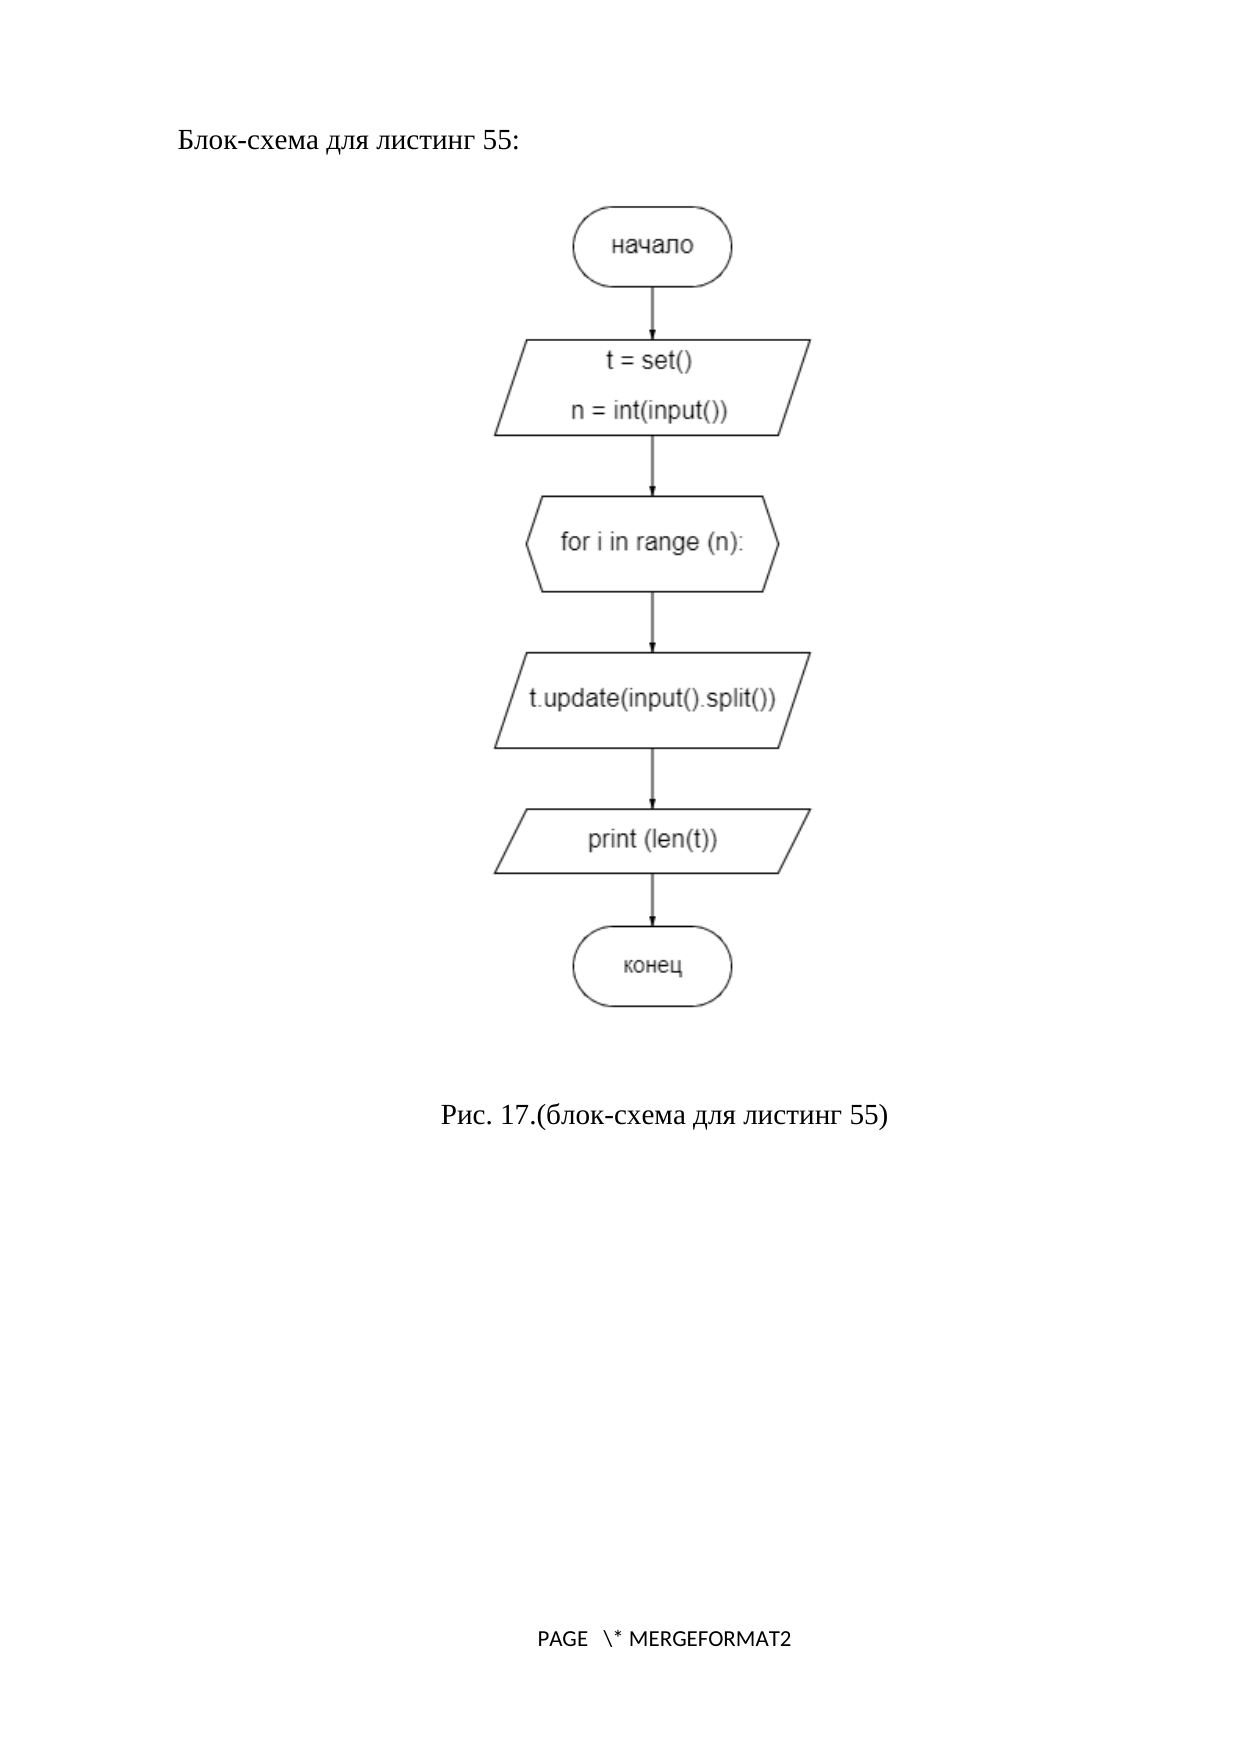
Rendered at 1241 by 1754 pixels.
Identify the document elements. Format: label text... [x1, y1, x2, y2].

text Рис. 17.(блок-схема для листинг 55) [177, 1097, 1152, 1131]
subtitle Блок-схема для листинг 55: [177, 122, 1152, 156]
picture [346, 158, 983, 1073]
